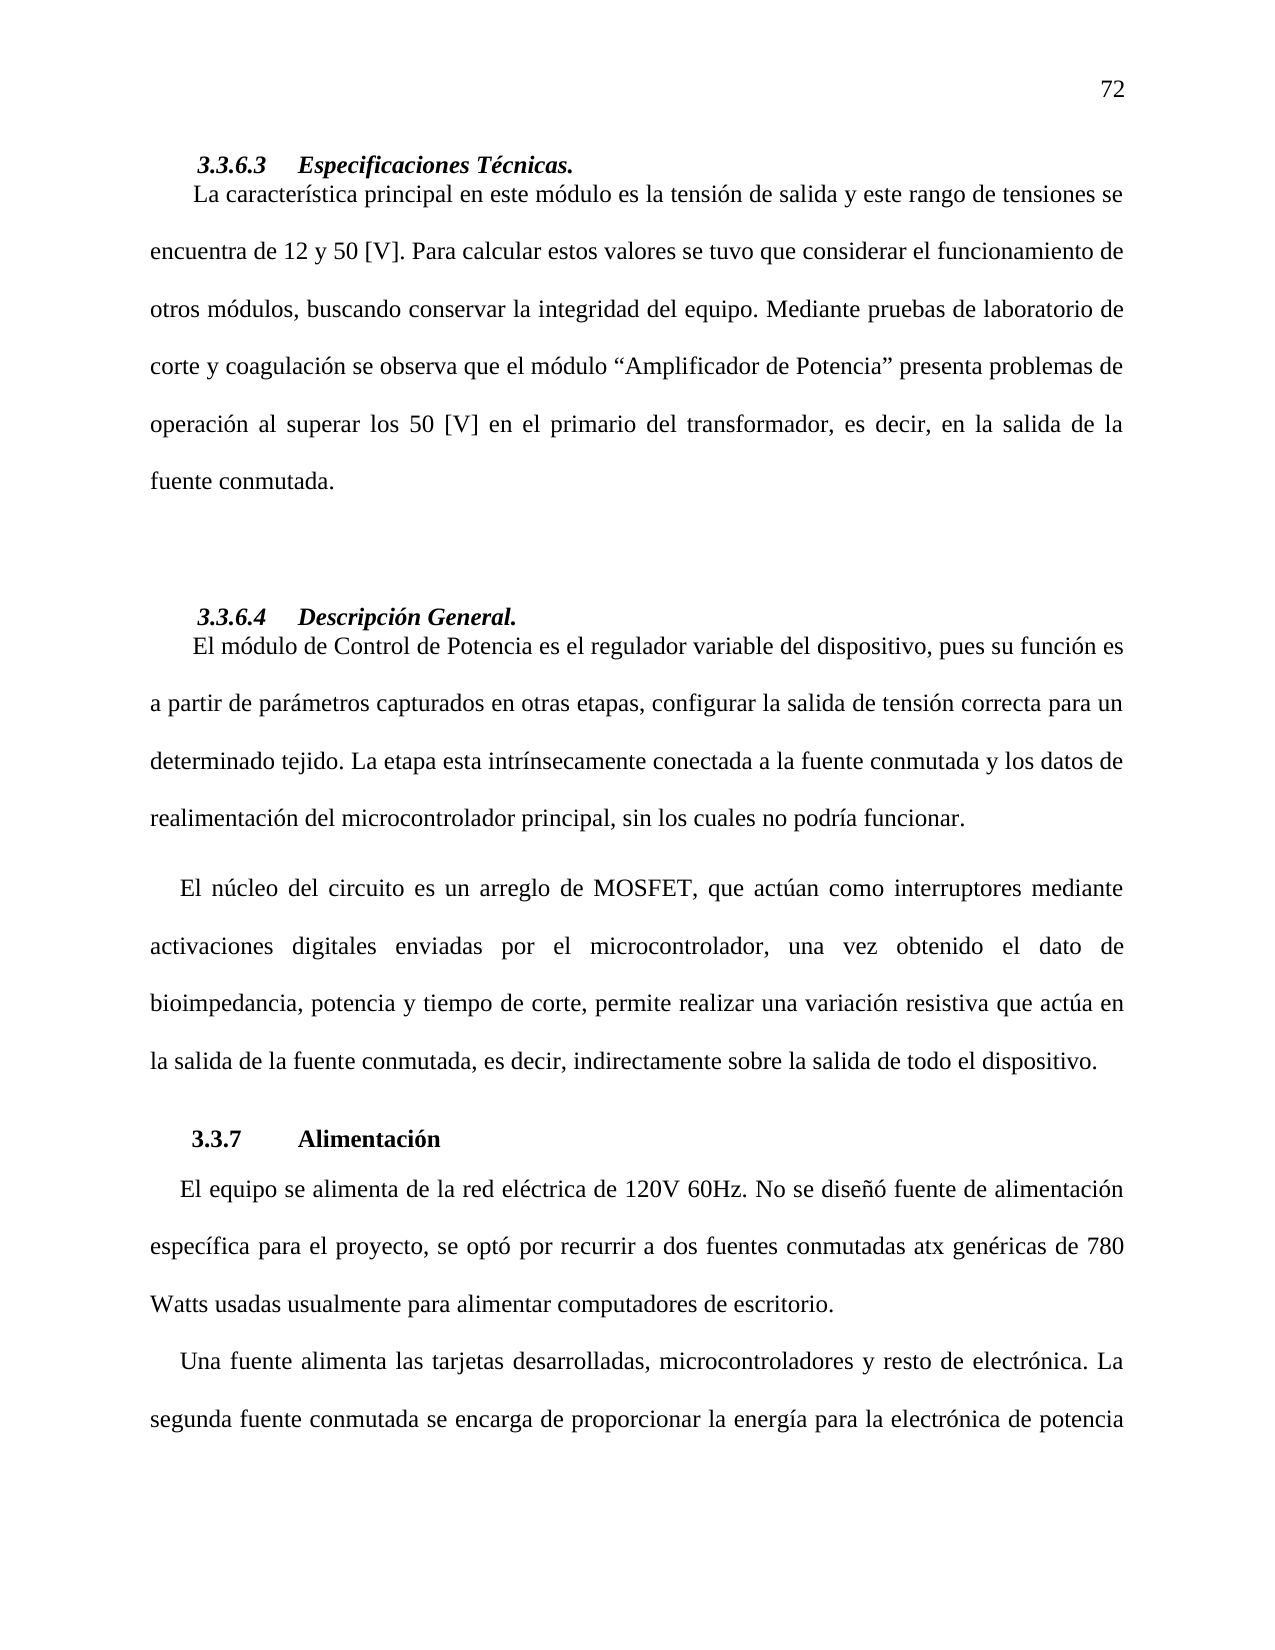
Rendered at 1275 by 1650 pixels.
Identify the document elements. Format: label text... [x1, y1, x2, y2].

subtitle Especificaciones Técnicas. [150, 150, 1125, 179]
subtitle Alimentación [150, 1124, 1125, 1153]
text El equipo se alimenta de la red eléctrica de 120V 60Hz. No se diseñó fuente de alimentación específica para el proyecto, se optó por recurrir a dos fuentes conmutadas atx genéricas de 780 Watts usadas usualmente para alimentar computadores de escritorio. [150, 1174, 1125, 1317]
subtitle Descripción General. [150, 602, 1125, 631]
text El núcleo del circuito es un arreglo de MOSFET, que actúan como interruptores mediante activaciones digitales enviadas por el microcontrolador, una vez obtenido el dato de bioimpedancia, potencia y tiempo de corte, permite realizar una variación resistiva que actúa en la salida de la fuente conmutada, es decir, indirectamente sobre la salida de todo el dispositivo. [150, 873, 1125, 1074]
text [150, 1346, 1125, 1432]
text El módulo de Control de Potencia es el regulador variable del dispositivo, pues su función es a partir de parámetros capturados en otras etapas, configurar la salida de tensión correcta para un determinado tejido. La etapa esta intrínsecamente conectada a la fuente conmutada y los datos de realimentación del microcontrolador principal, sin los cuales no podría funcionar. [150, 631, 1125, 832]
text La característica principal en este módulo es la tensión de salida y este rango de tensiones se encuentra de 12 y 50 [V]. Para calcular estos valores se tuvo que considerar el funcionamiento de otros módulos, buscando conservar la integridad del equipo. Mediante pruebas de laboratorio de corte y coagulación se observa que el módulo “Amplificador de Potencia” presenta problemas de operación al superar los 50 [V] en el primario del transformador, es decir, en la salida de la fuente conmutada. [150, 179, 1125, 495]
